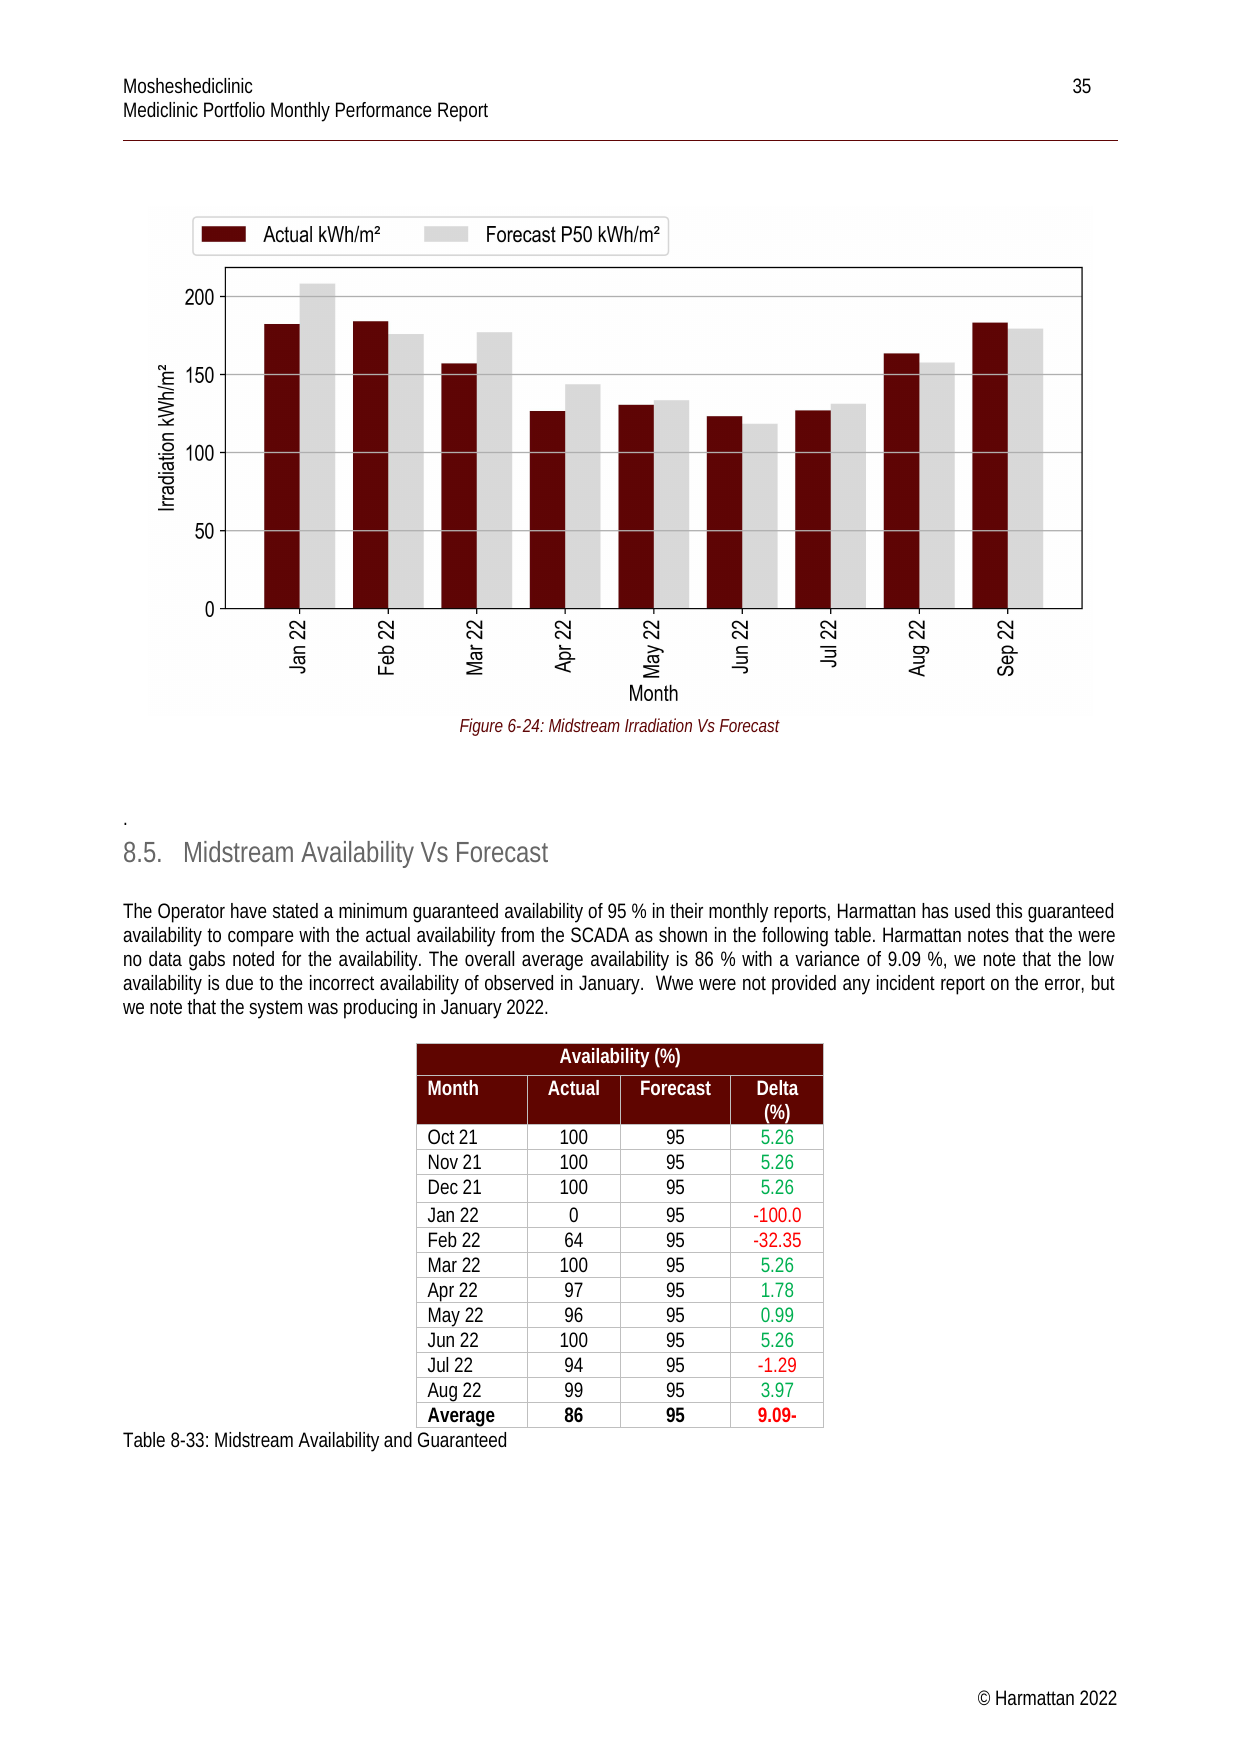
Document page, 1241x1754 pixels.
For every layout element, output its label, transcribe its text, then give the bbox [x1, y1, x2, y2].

table_cell [417, 1175, 527, 1202]
table_cell [621, 1403, 730, 1427]
table_cell [417, 1378, 527, 1402]
table_cell [731, 1353, 823, 1377]
table_cell [528, 1328, 620, 1352]
table_cell [731, 1150, 823, 1174]
table_cell [528, 1203, 620, 1227]
table_cell [621, 1303, 730, 1327]
table_cell [731, 1203, 823, 1227]
table_cell [417, 1125, 527, 1149]
table_cell [731, 1303, 823, 1327]
table_cell [731, 1378, 823, 1402]
table_cell [621, 1253, 730, 1277]
table_cell [621, 1228, 730, 1252]
table_cell [528, 1253, 620, 1277]
table_cell [417, 1303, 527, 1327]
table_cell [731, 1175, 823, 1202]
table_cell [731, 1076, 823, 1124]
table_cell [528, 1150, 620, 1174]
table_cell [621, 1353, 730, 1377]
table_cell [528, 1403, 620, 1427]
table_cell [528, 1228, 620, 1252]
table_cell [528, 1125, 620, 1149]
table_cell [528, 1175, 620, 1202]
table_cell [621, 1125, 730, 1149]
table_cell [731, 1328, 823, 1352]
table_cell [528, 1303, 620, 1327]
table_cell [417, 1403, 527, 1427]
table_cell [621, 1175, 730, 1202]
table_cell [731, 1278, 823, 1302]
table_cell [621, 1150, 730, 1174]
table_cell [417, 1203, 527, 1227]
table_cell [731, 1125, 823, 1149]
table_cell [528, 1278, 620, 1302]
table_cell [417, 1328, 527, 1352]
table_header [417, 1044, 823, 1075]
table_cell [621, 1378, 730, 1402]
table_cell [528, 1076, 620, 1124]
table_cell [417, 1353, 527, 1377]
table_cell [621, 1278, 730, 1302]
picture [147, 206, 1093, 716]
table_cell [621, 1076, 730, 1124]
table_cell [731, 1228, 823, 1252]
table_cell [417, 1150, 527, 1174]
table_cell [417, 1278, 527, 1302]
table_cell [528, 1353, 620, 1377]
table_cell [621, 1328, 730, 1352]
subtitle Midstream Availability Vs Forecast [123, 836, 1117, 869]
table_cell [417, 1253, 527, 1277]
table_cell [731, 1403, 823, 1427]
table_cell [731, 1253, 823, 1277]
table_cell [417, 1076, 527, 1124]
table_cell [621, 1203, 730, 1227]
table_cell [417, 1228, 527, 1252]
table_cell [528, 1378, 620, 1402]
